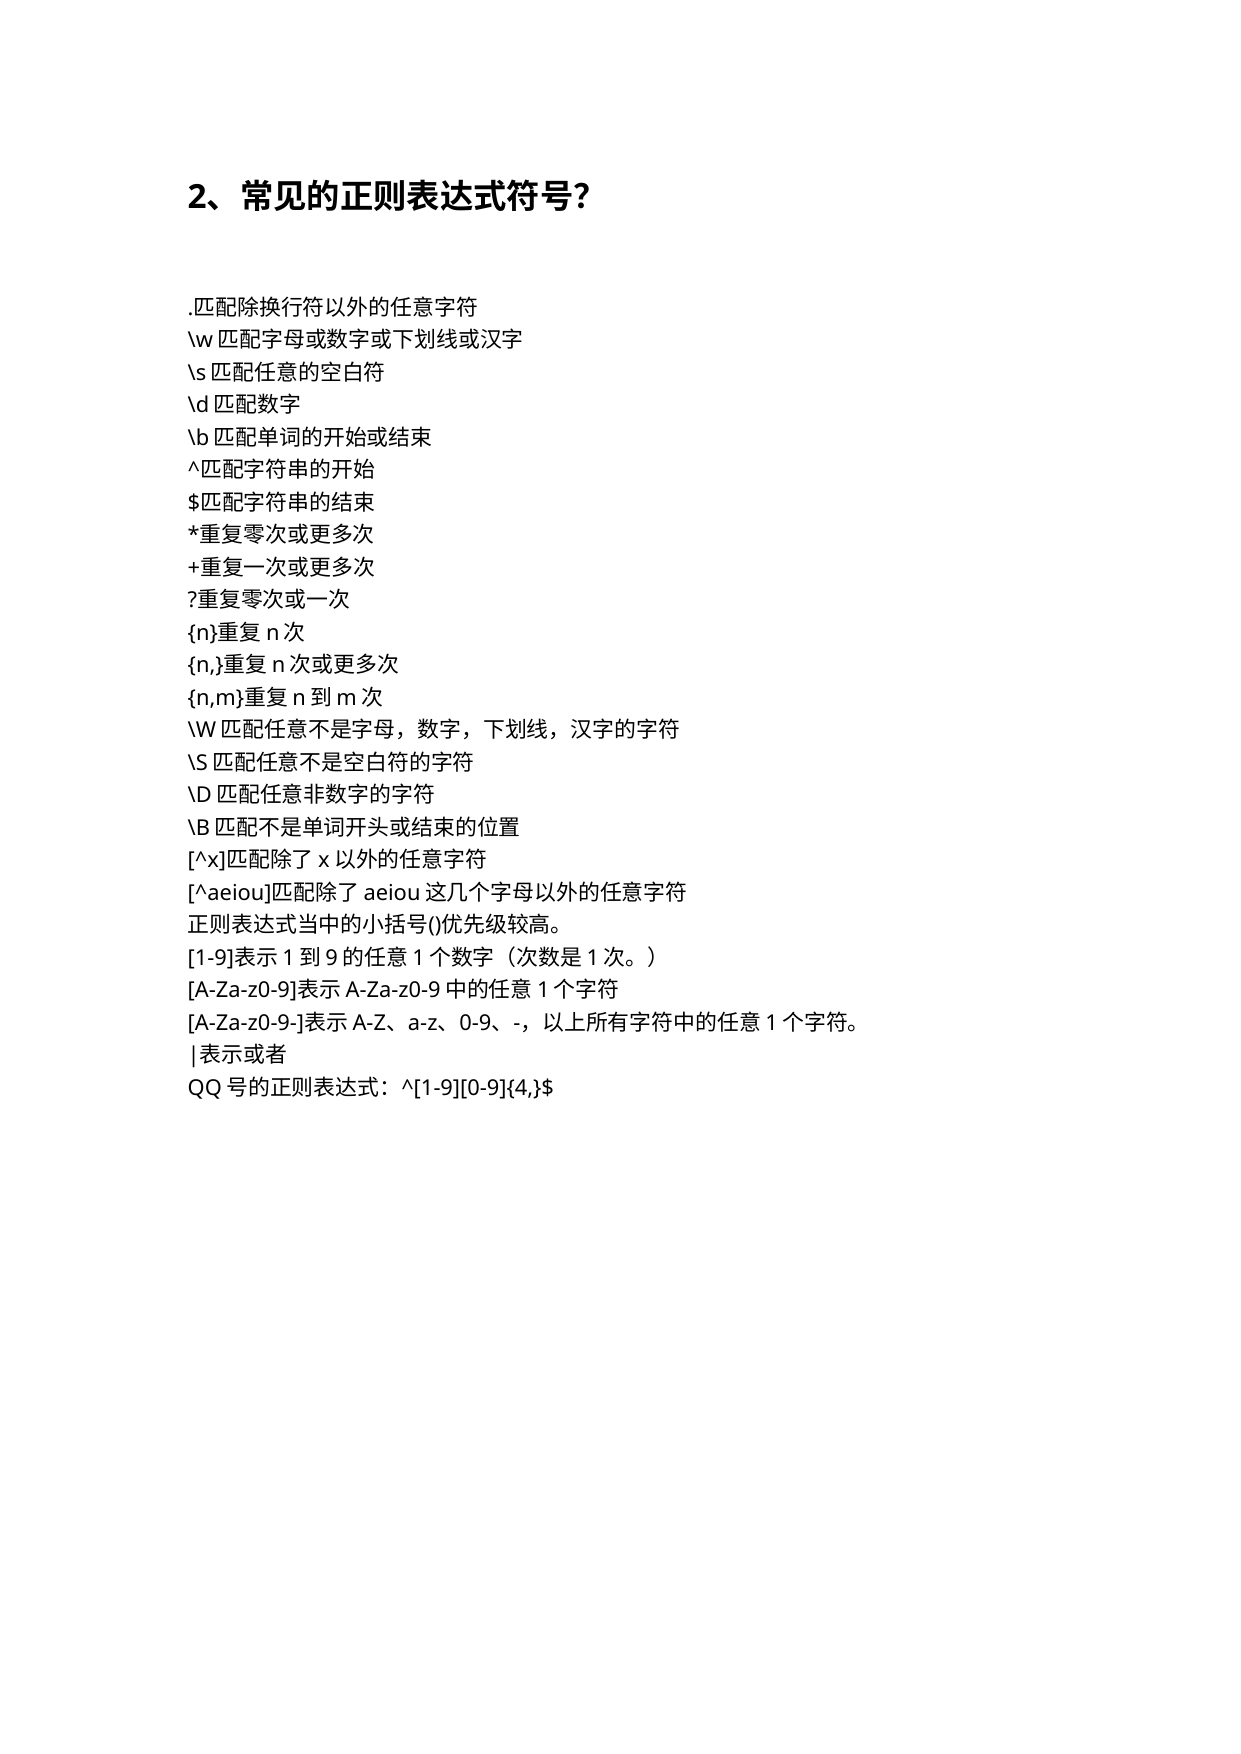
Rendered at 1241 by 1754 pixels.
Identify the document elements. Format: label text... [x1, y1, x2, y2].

text [^aeiou]匹配除了aeiou这几个字母以外的任意字符 [187, 874, 1053, 907]
subtitle 2、常见的正则表达式符号？ [187, 162, 1053, 227]
text ?重复零次或一次 [187, 582, 1053, 614]
text {n}重复n次 [187, 614, 1053, 647]
text QQ号的正则表达式：^[1-9][0-9]{4,}$ [187, 1069, 1053, 1102]
text [^x]匹配除了x以外的任意字符 [187, 842, 1053, 874]
text \w匹配字母或数字或下划线或汉字 [187, 322, 1053, 354]
text [A-Za-z0-9-]表示A-Z、a-z、0-9、-，以上所有字符中的任意1个字符。 [187, 1004, 1053, 1037]
text \s匹配任意的空白符 [187, 354, 1053, 387]
text |表示或者 [187, 1037, 1053, 1069]
text \b匹配单词的开始或结束 [187, 419, 1053, 452]
text \W匹配任意不是字母，数字，下划线，汉字的字符 [187, 712, 1053, 744]
text +重复一次或更多次 [187, 549, 1053, 582]
text .匹配除换行符以外的任意字符 [187, 289, 1053, 322]
text \D匹配任意非数字的字符 [187, 777, 1053, 809]
text [1-9]表示1到9的任意1个数字（次数是1次。） [187, 939, 1053, 972]
text ^匹配字符串的开始 [187, 452, 1053, 484]
text {n,m}重复n到m次 [187, 679, 1053, 712]
text {n,}重复n次或更多次 [187, 647, 1053, 679]
text *重复零次或更多次 [187, 517, 1053, 549]
text \B匹配不是单词开头或结束的位置 [187, 809, 1053, 842]
text [A-Za-z0-9]表示A-Za-z0-9中的任意1个字符 [187, 972, 1053, 1004]
text \d匹配数字 [187, 387, 1053, 419]
text \S匹配任意不是空白符的字符 [187, 744, 1053, 777]
text $匹配字符串的结束 [187, 484, 1053, 517]
text 正则表达式当中的小括号()优先级较高。 [187, 907, 1053, 939]
